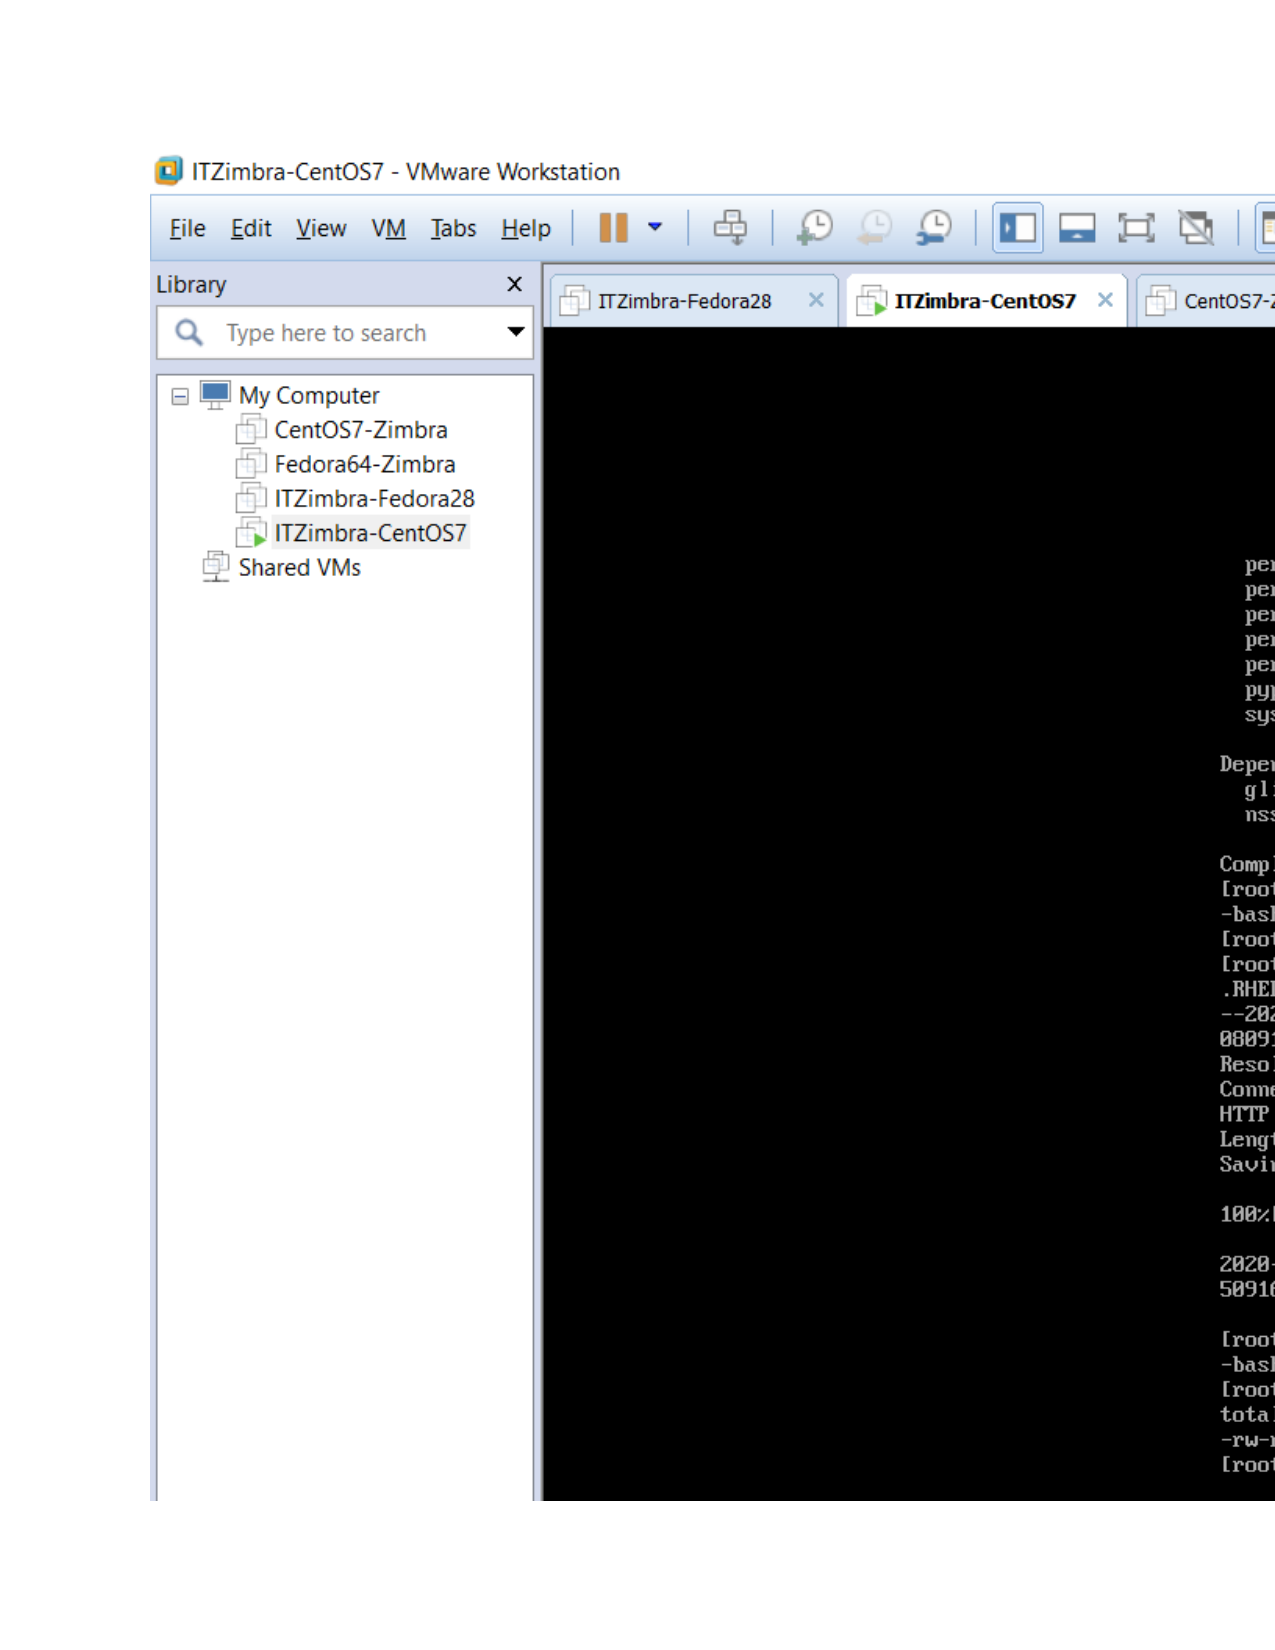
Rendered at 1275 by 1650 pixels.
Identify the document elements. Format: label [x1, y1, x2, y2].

picture [150, 150, 1275, 1501]
